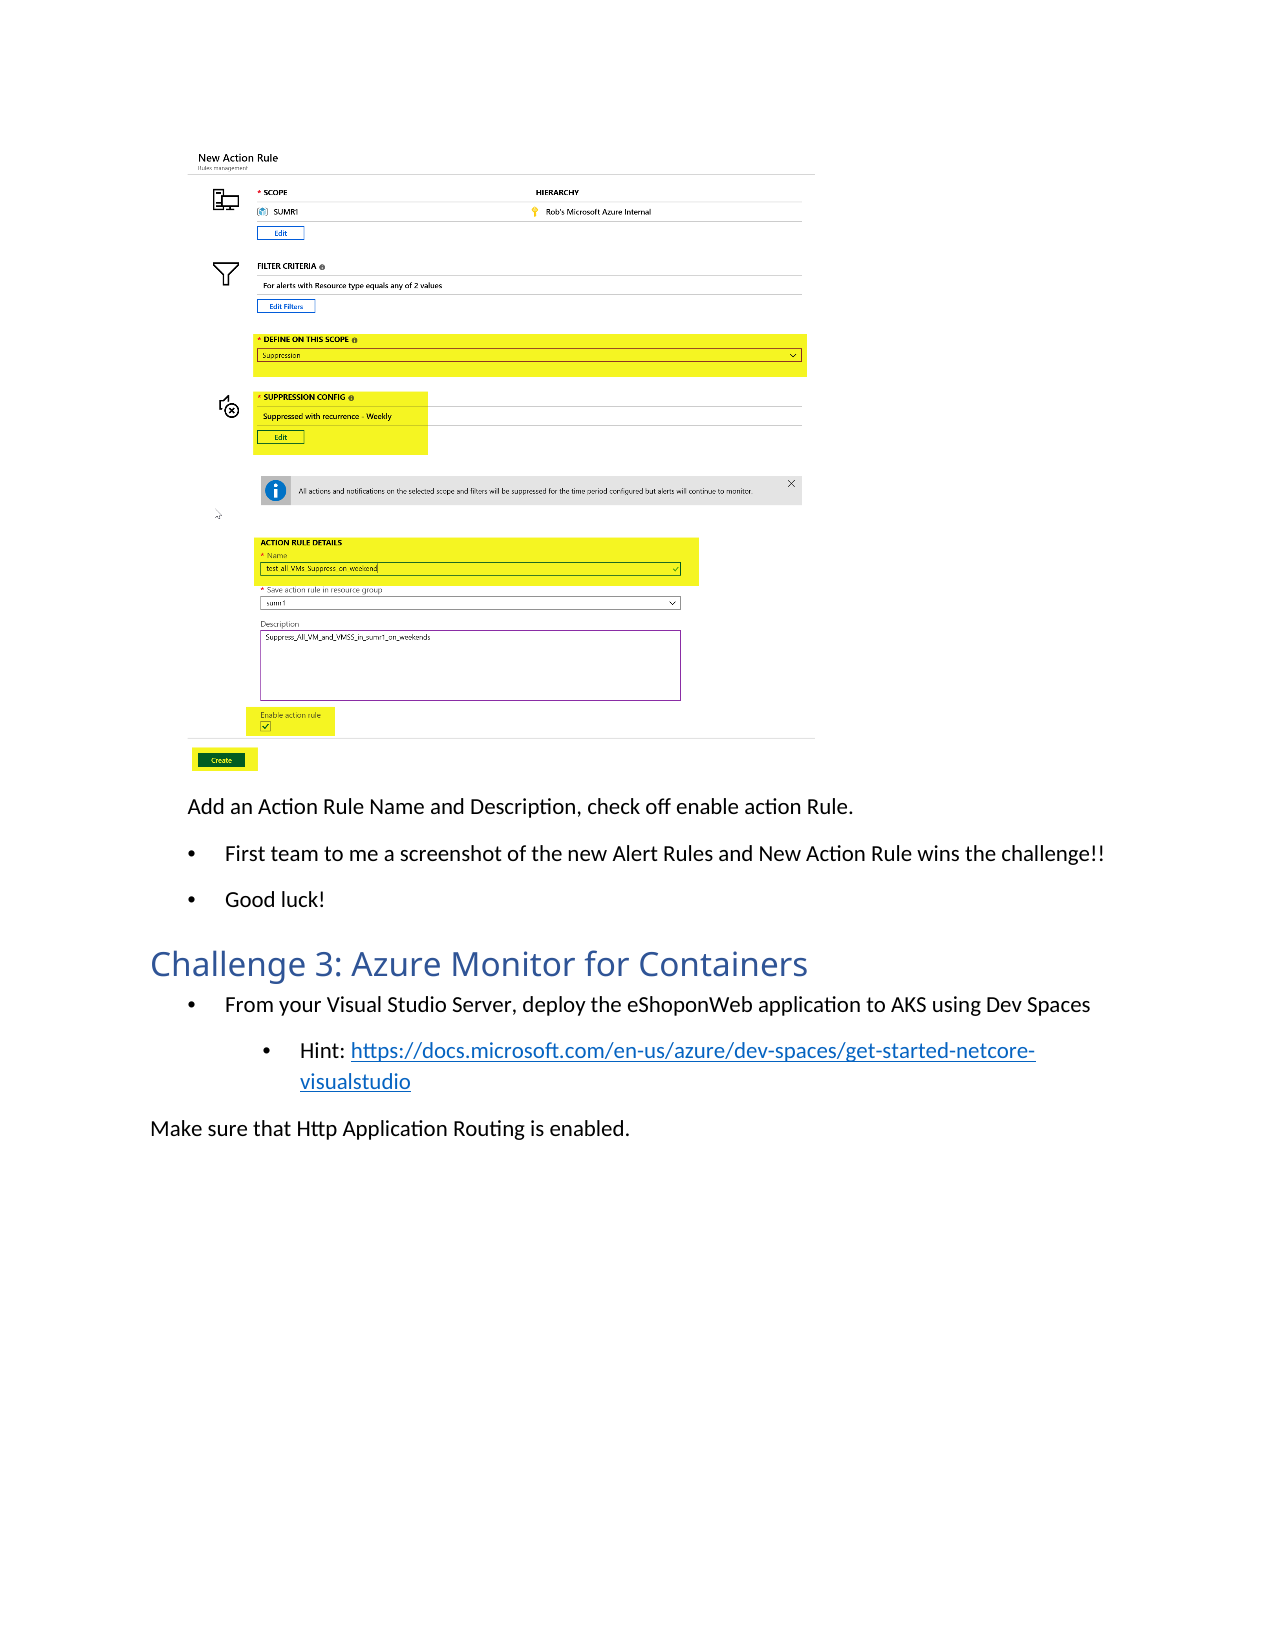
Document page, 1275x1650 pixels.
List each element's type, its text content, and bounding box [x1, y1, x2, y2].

subtitle Challenge 3: Azure Monitor for Containers [150, 941, 1125, 986]
text Add an Action Rule Name and Description, check off enable action Rule. [187, 792, 1125, 820]
list Hint: https://docs.microsoft.com/en-us/azure/dev-spaces/get-started-netcore-visualstudio [262, 1037, 1125, 1095]
text Make sure that Http Application Routing is enabled. [150, 1114, 1125, 1142]
picture [187, 150, 815, 773]
list From your Visual Studio Server, deploy the eShoponWeb application to AKS using Dev Spaces [187, 990, 1125, 1018]
list First team to me a screenshot of the new Alert Rules and New Action Rule wins the challenge!! [187, 839, 1125, 867]
list Good luck! [187, 886, 1125, 913]
